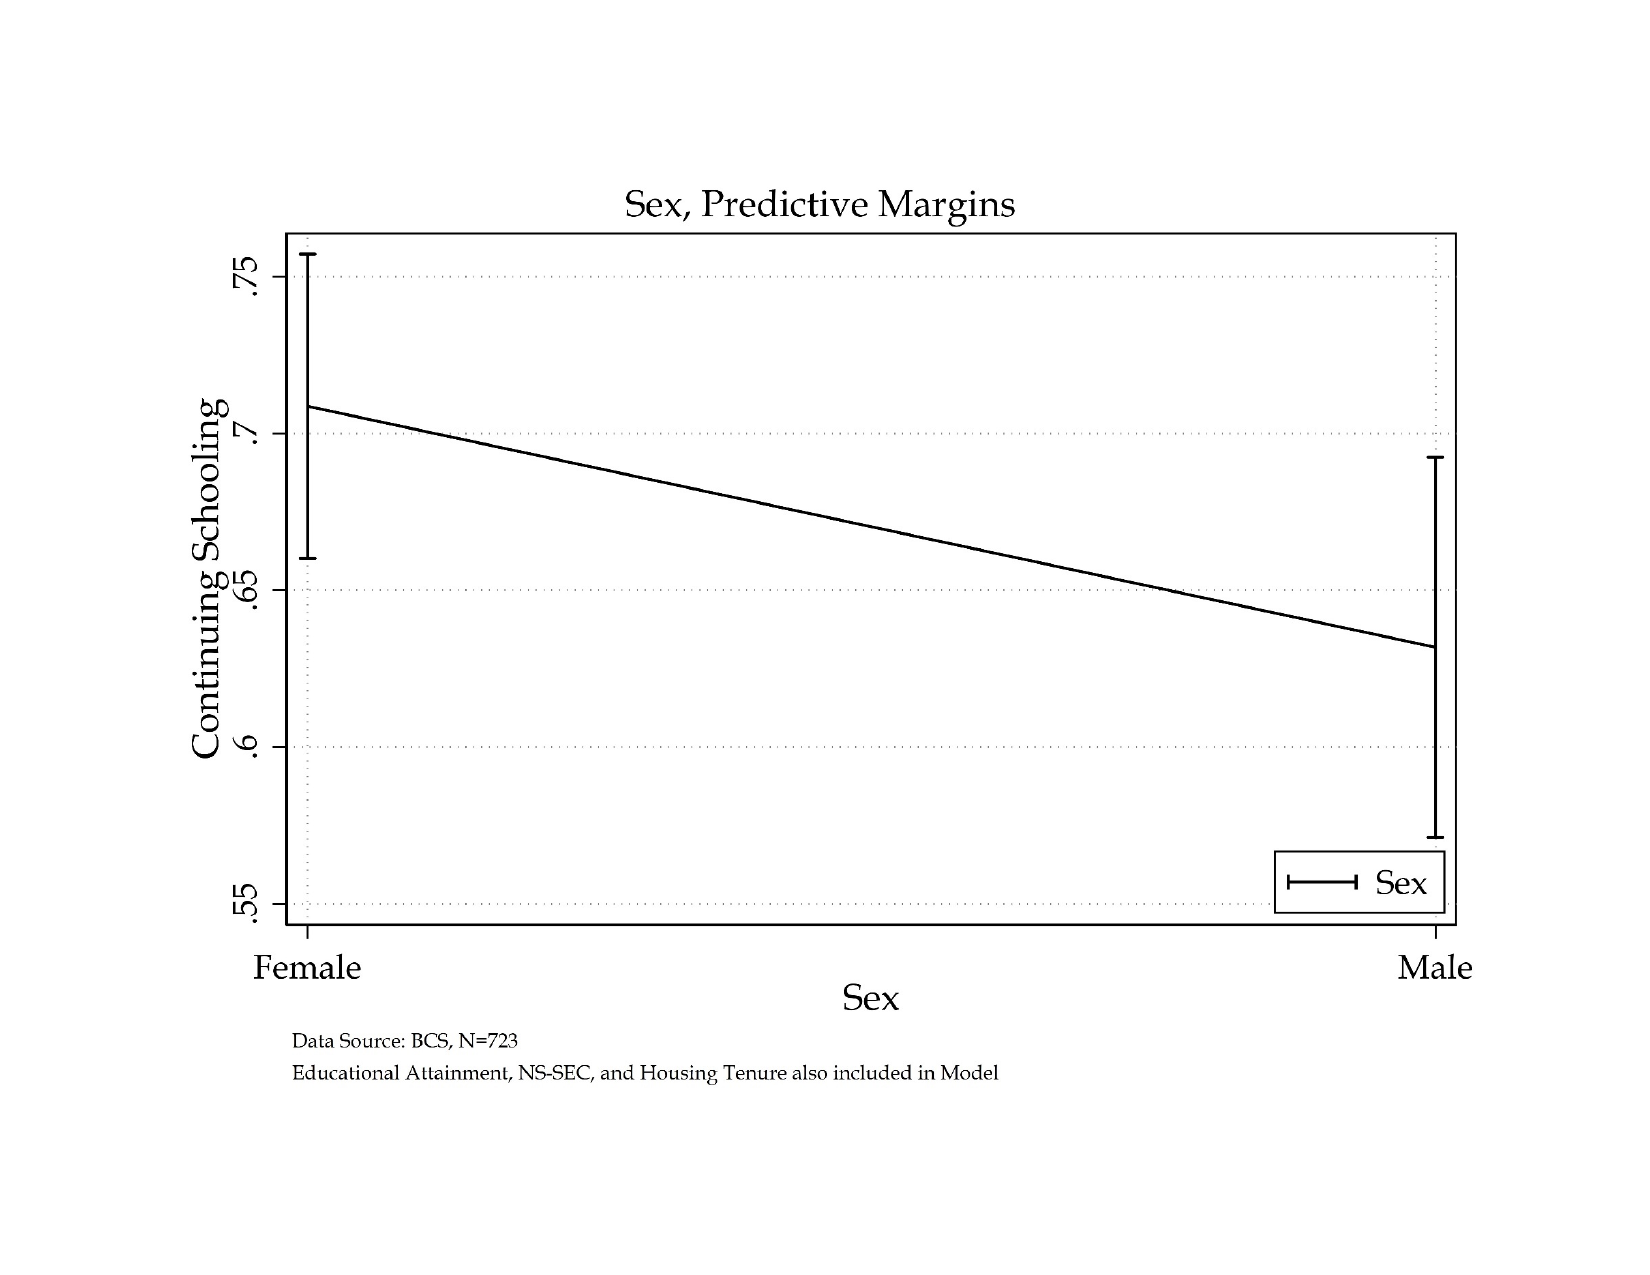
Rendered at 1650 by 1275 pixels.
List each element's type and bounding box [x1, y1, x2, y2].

picture [150, 150, 1491, 1125]
